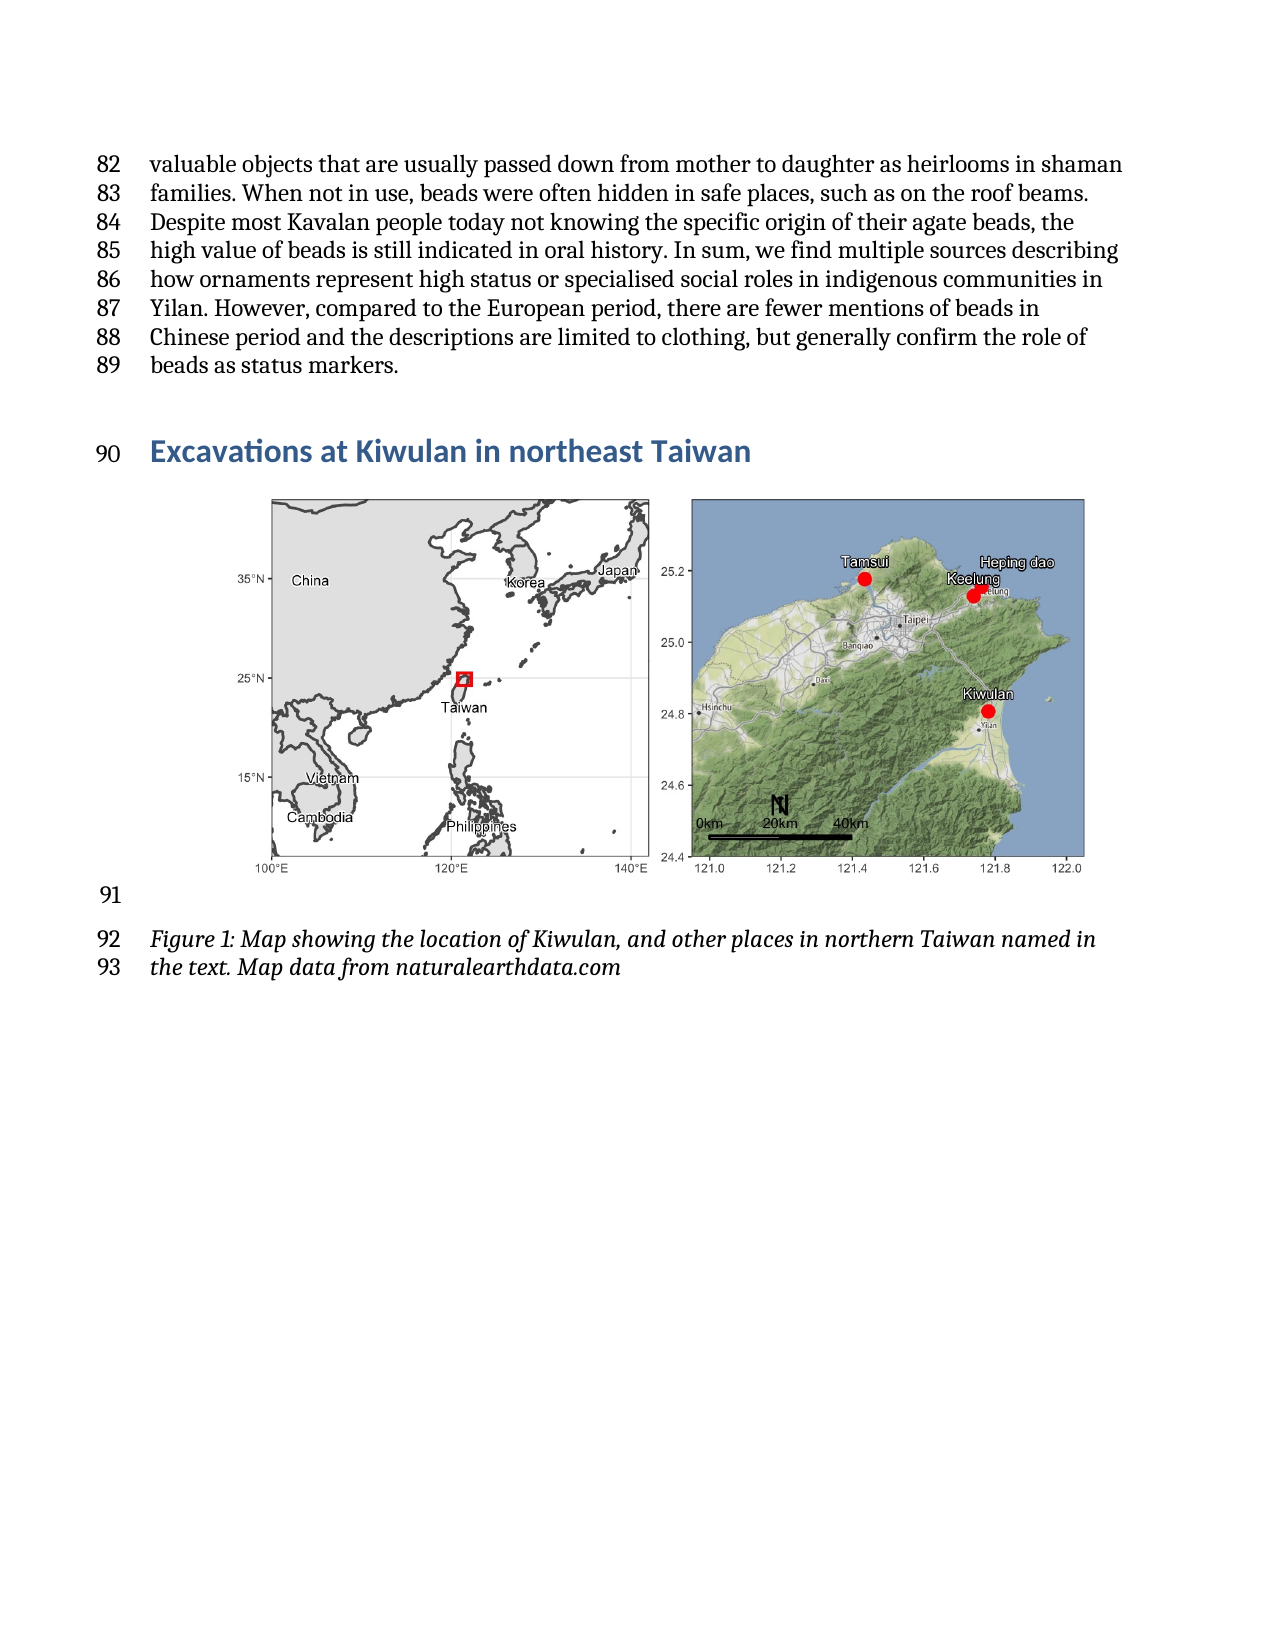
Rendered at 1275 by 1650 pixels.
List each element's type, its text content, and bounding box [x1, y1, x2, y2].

subtitle Excavations at Kiwulan in northeast Taiwan [150, 430, 1125, 470]
text Figure 1: Map showing the location of Kiwulan, and other places in northern Taiwan named in the text. Map data from naturalearthdata.com [150, 924, 1125, 982]
picture [150, 470, 1125, 904]
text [150, 150, 1125, 380]
